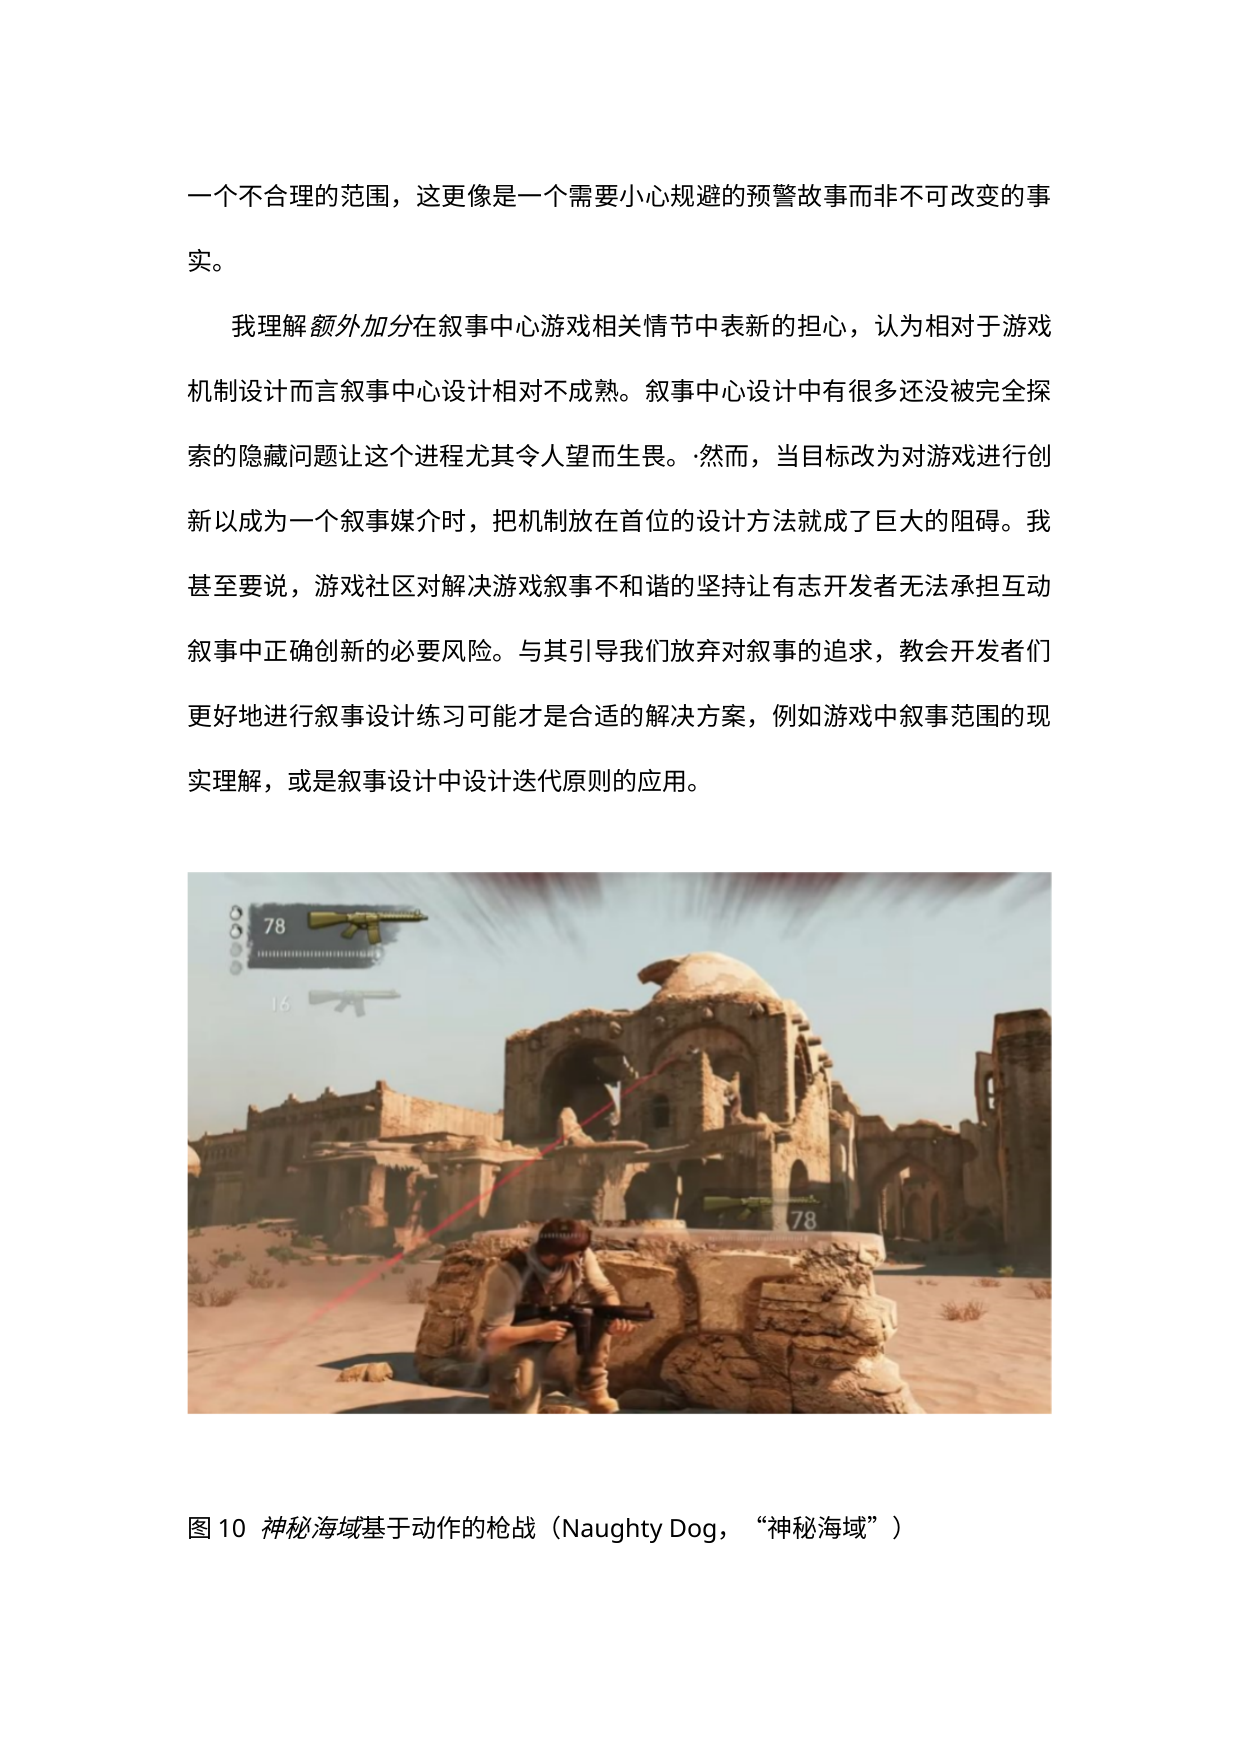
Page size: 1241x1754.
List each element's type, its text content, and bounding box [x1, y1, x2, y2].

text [187, 162, 1053, 292]
picture [187, 872, 1053, 1415]
text 图10 神秘海域基于动作的枪战（Naughty Dog，“神秘海域”） [187, 1494, 1053, 1559]
text 我理解额外加分在叙事中心游戏相关情节中表新的担心，认为相对于游戏机制设计而言叙事中心设计相对不成熟。叙事中心设计中有很多还没被完全探索的隐藏问题让这个进程尤其令人望而生畏。·然而，当目标改为对游戏进行创新以成为一个叙事媒介时，把机制放在首位的设计方法就成了巨大的阻碍。我甚至要说，游戏社区对解决游戏叙事不和谐的坚持让有志开发者无法承担互动叙事中正确创新的必要风险。与其引导我们放弃对叙事的追求，教会开发者们更好地进行叙事设计练习可能才是合适的解决方案，例如游戏中叙事范围的现实理解，或是叙事设计中设计迭代原则的应用。 [187, 292, 1053, 812]
